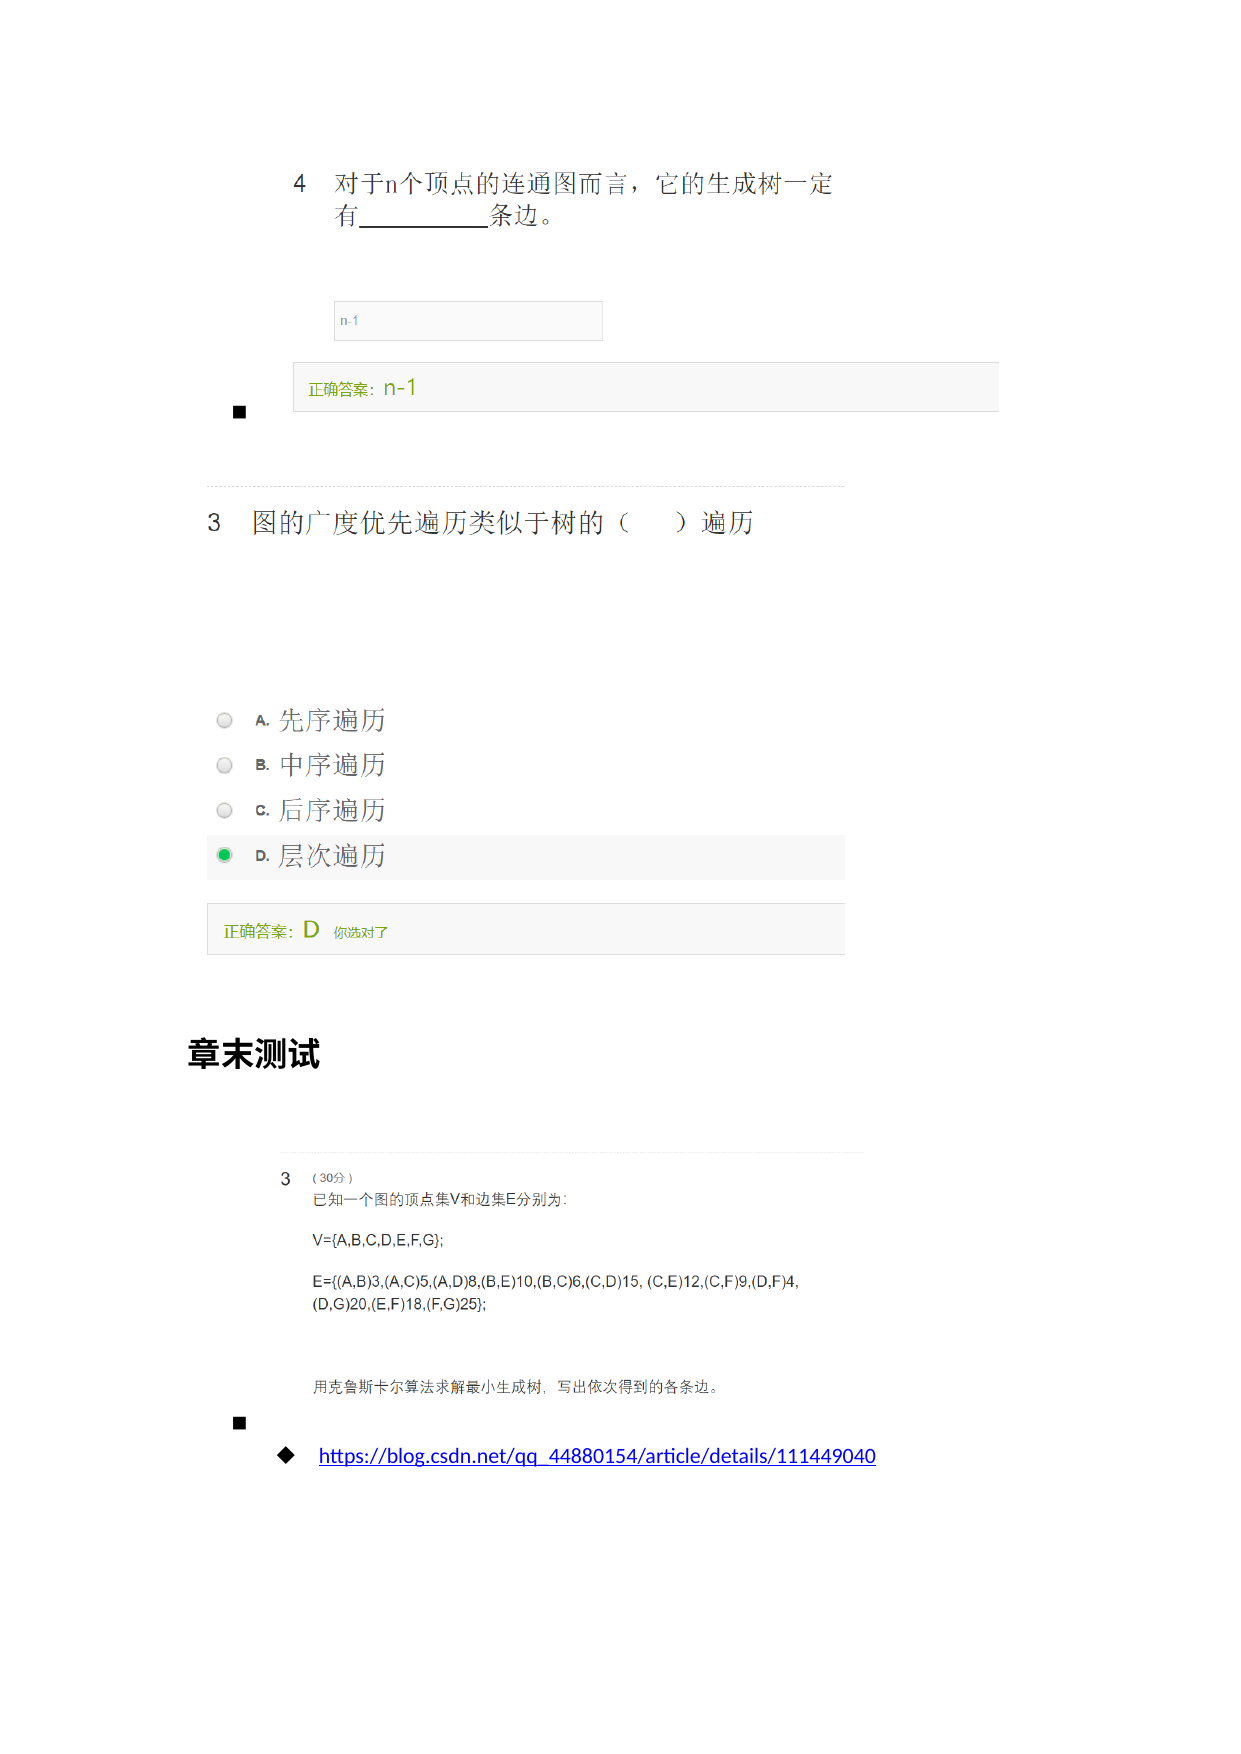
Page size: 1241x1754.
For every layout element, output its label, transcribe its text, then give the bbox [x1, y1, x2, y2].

picture [187, 483, 846, 969]
picture [275, 1146, 865, 1432]
picture [275, 162, 999, 421]
subtitle 章末测试 [187, 1020, 1053, 1085]
list https://blog.csdn.net/qq_44880154/article/details/111449040 [275, 1439, 1053, 1472]
